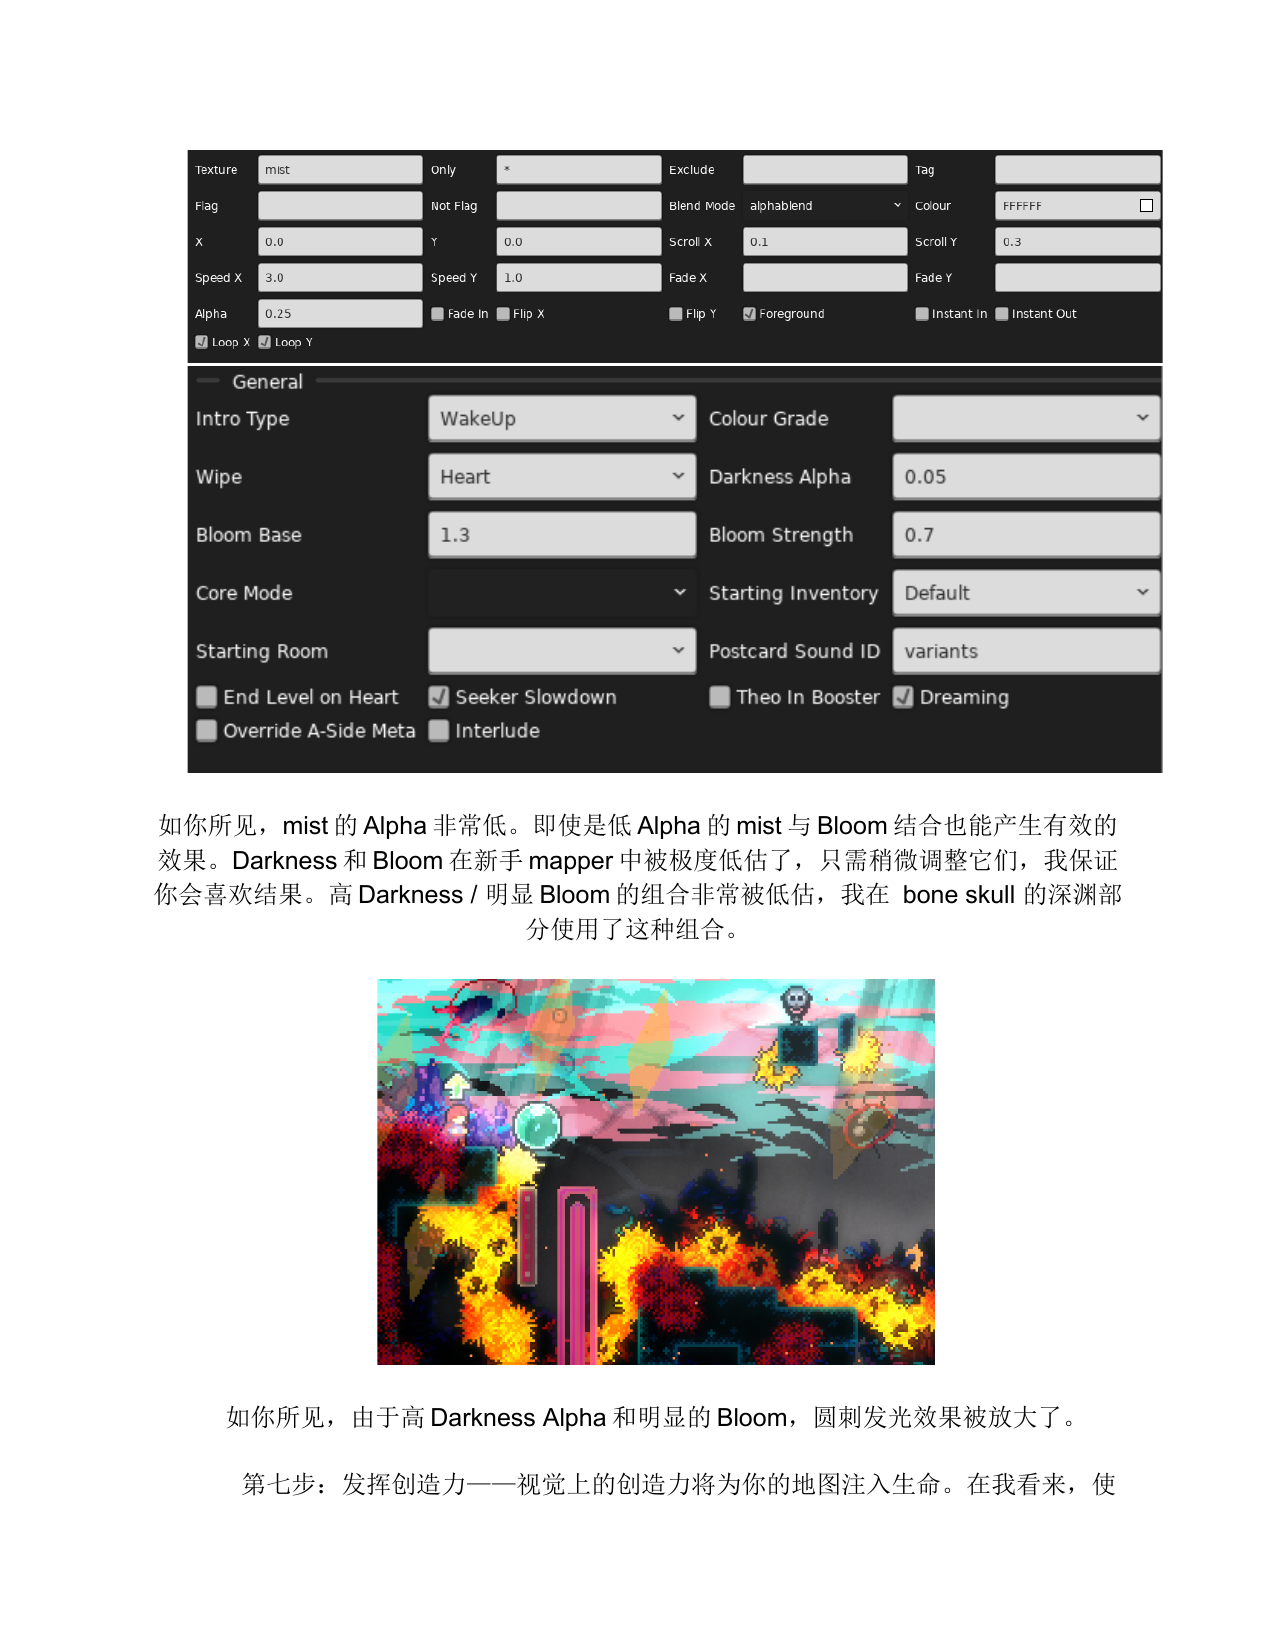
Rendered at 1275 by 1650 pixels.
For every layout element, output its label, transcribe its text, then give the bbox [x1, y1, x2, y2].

picture [187, 150, 1163, 363]
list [187, 1436, 1125, 1499]
list 如你所见，由于高Darkness Alpha和明显的Bloom，圆刺发光效果被放大了。 [187, 1401, 1125, 1431]
picture [187, 366, 1163, 773]
picture [377, 979, 935, 1365]
text 如你所见，mist的Alpha非常低。即使是低Alpha的mist与Bloom结合也能产生有效的效果。Darkness和Bloom在新手mapper中被极度低估了，只需稍微调整它们，我保证你会喜欢结果。高Darkness / 明显Bloom的组合非常被低估，我在 bone skull 的深渊部分使用了这种组合。 [150, 809, 1125, 942]
picture [678, 1348, 737, 1365]
